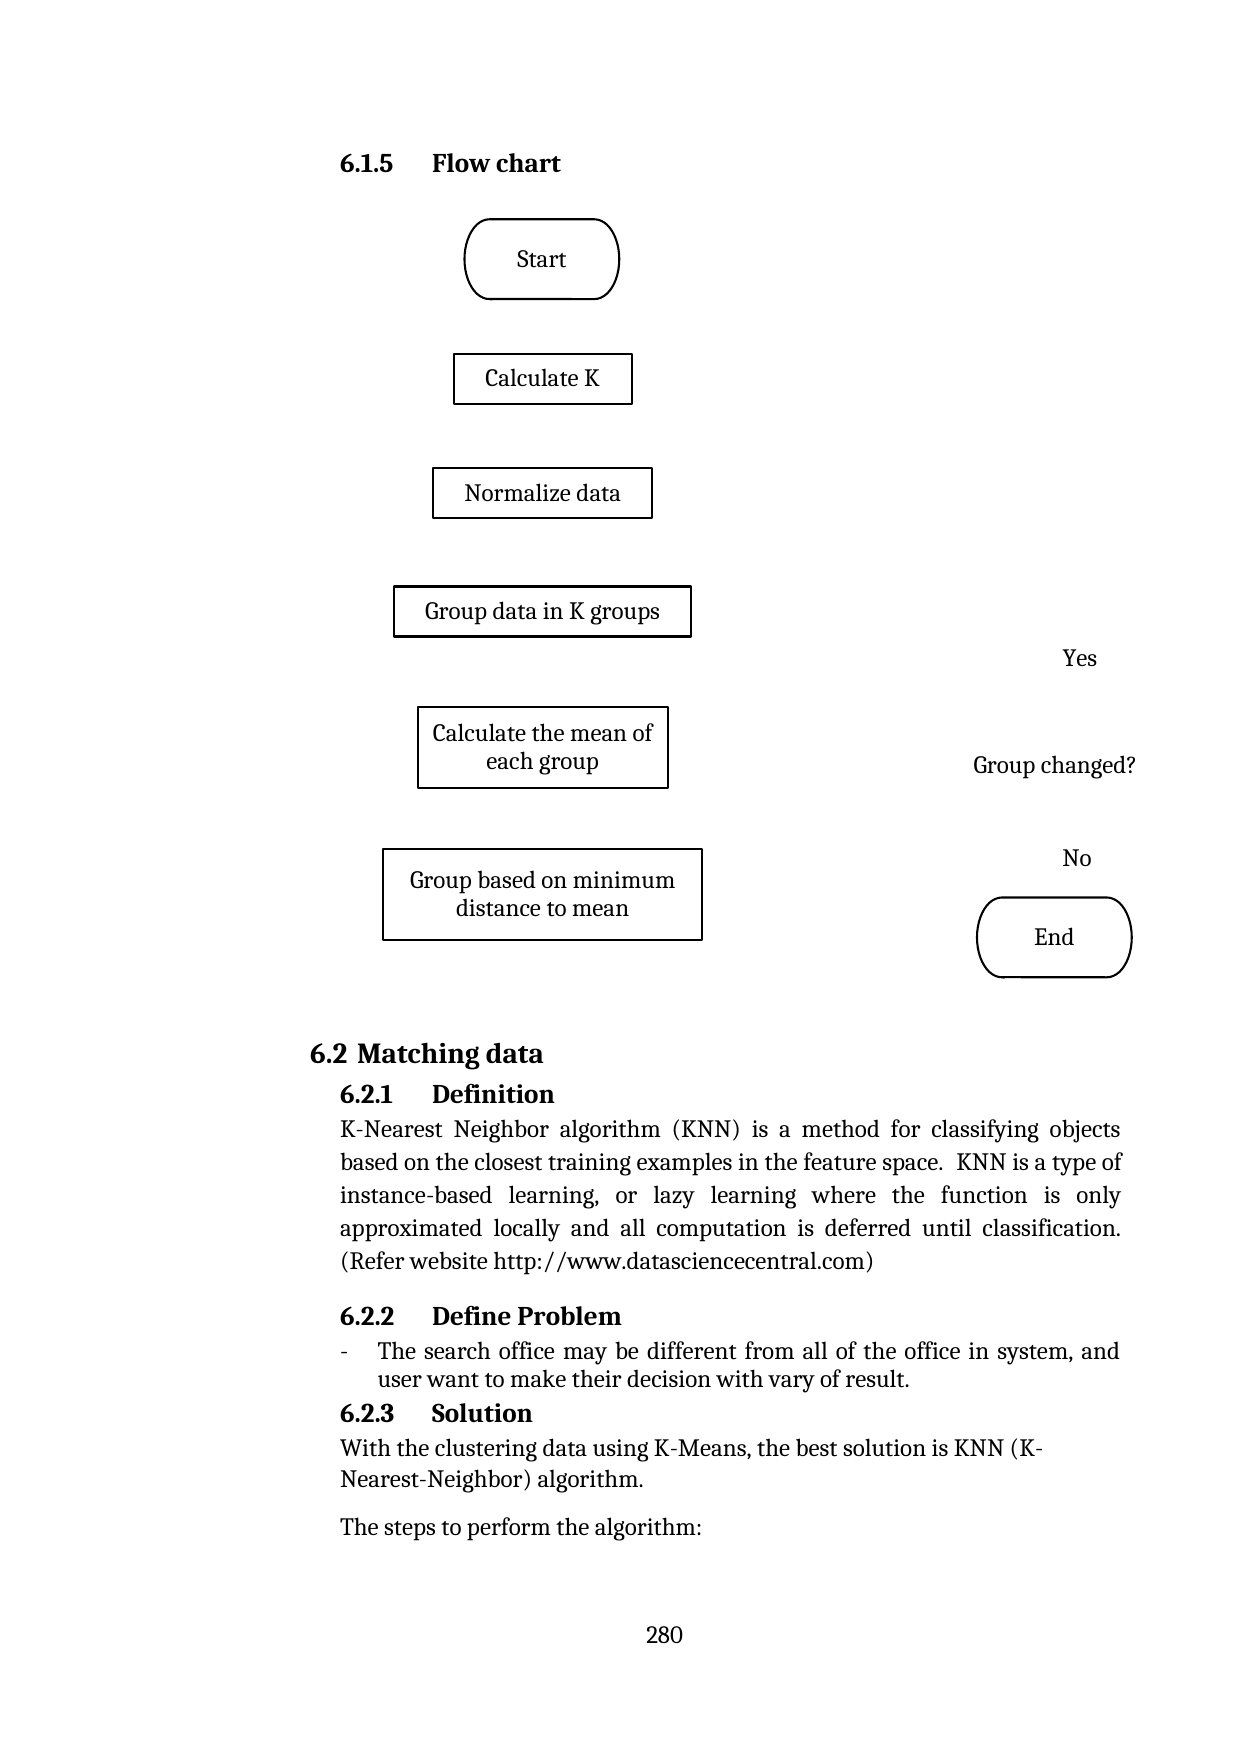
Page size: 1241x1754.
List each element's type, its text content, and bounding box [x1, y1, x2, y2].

subtitle Definition [340, 1079, 1122, 1111]
subtitle Define Problem [340, 1301, 1122, 1332]
text K-Nearest Neighbor algorithm (KNN) is a method for classifying objects based on the closest training examples in the feature space. KNN is a type of instance-based learning, or lazy learning where the function is only approximated locally and all computation is deferred until classification. (Refer website http://www.datasciencecentral.com) [340, 1115, 1122, 1276]
text With the clustering data using K-Means, the best solution is KNN (K-Nearest-Neighbor) algorithm. [340, 1434, 1122, 1493]
subtitle Matching data [310, 1037, 1122, 1070]
subtitle Solution [340, 1398, 1122, 1429]
text The steps to perform the algorithm: [340, 1512, 1122, 1541]
list The search office may be different from all of the office in system, and user want to make their decision with vary of result. [340, 1337, 1122, 1394]
subtitle Flow chart [340, 148, 1122, 179]
